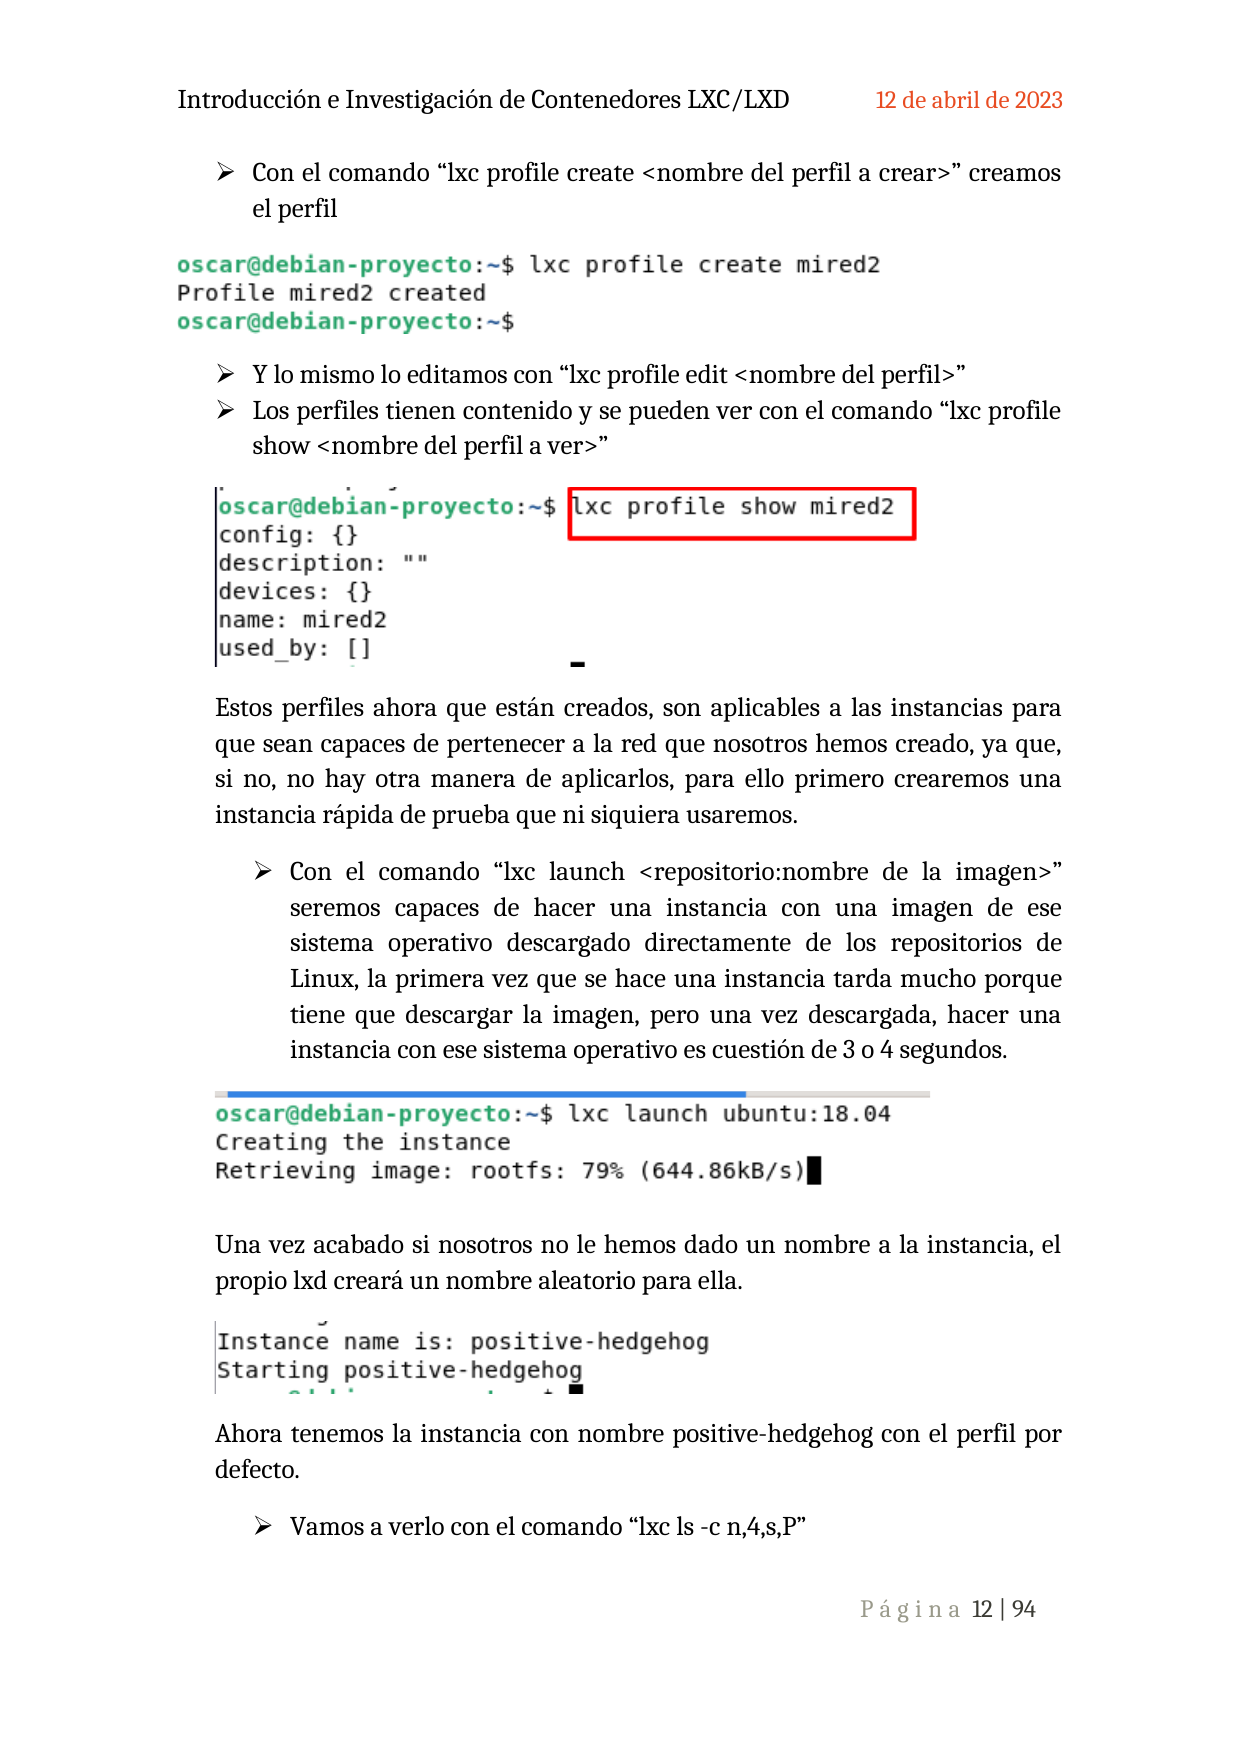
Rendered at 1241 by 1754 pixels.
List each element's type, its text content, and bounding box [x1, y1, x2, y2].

picture [214, 1091, 931, 1204]
picture [177, 249, 910, 334]
list Y lo mismo lo editamos con “lxc profile edit <nombre del perfil>” [215, 359, 1063, 390]
list Con el comando “lxc profile create <nombre del perfil a crear>” creamos el perfil [215, 157, 1063, 224]
text Una vez acabado si nosotros no le hemos dado un nombre a la instancia, el propio lxd creará un nombre aleatorio para ella. [215, 1229, 1063, 1296]
text Estos perfiles ahora que están creados, son aplicables a las instancias para que sean capaces de pertenecer a la red que nosotros hemos creado, ya que, si no, no hay otra manera de aplicarlos, para ello primero crearemos una instancia rápida de prueba que ni siquiera usaremos. [215, 692, 1063, 830]
text Ahora tenemos la instancia con nombre positive-hedgehog con el perfil por defecto. [215, 1418, 1063, 1485]
list Con el comando “lxc launch <repositorio:nombre de la imagen>” seremos capaces de hacer una instancia con una imagen de ese sistema operativo descargado directamente de los repositorios de Linux, la primera vez que se hace una instancia tarda mucho porque tiene que descargar la imagen, pero una vez descargada, hacer una instancia con ese sistema operativo es cuestión de 3 o 4 segundos. [252, 856, 1063, 1066]
list Los perfiles tienen contenido y se pueden ver con el comando “lxc profile show <nombre del perfil a ver>” [215, 395, 1063, 462]
list Vamos a verlo con el comando “lxc ls -c n,4,s,P” [252, 1511, 1063, 1542]
picture [214, 487, 967, 667]
picture [214, 1321, 779, 1394]
